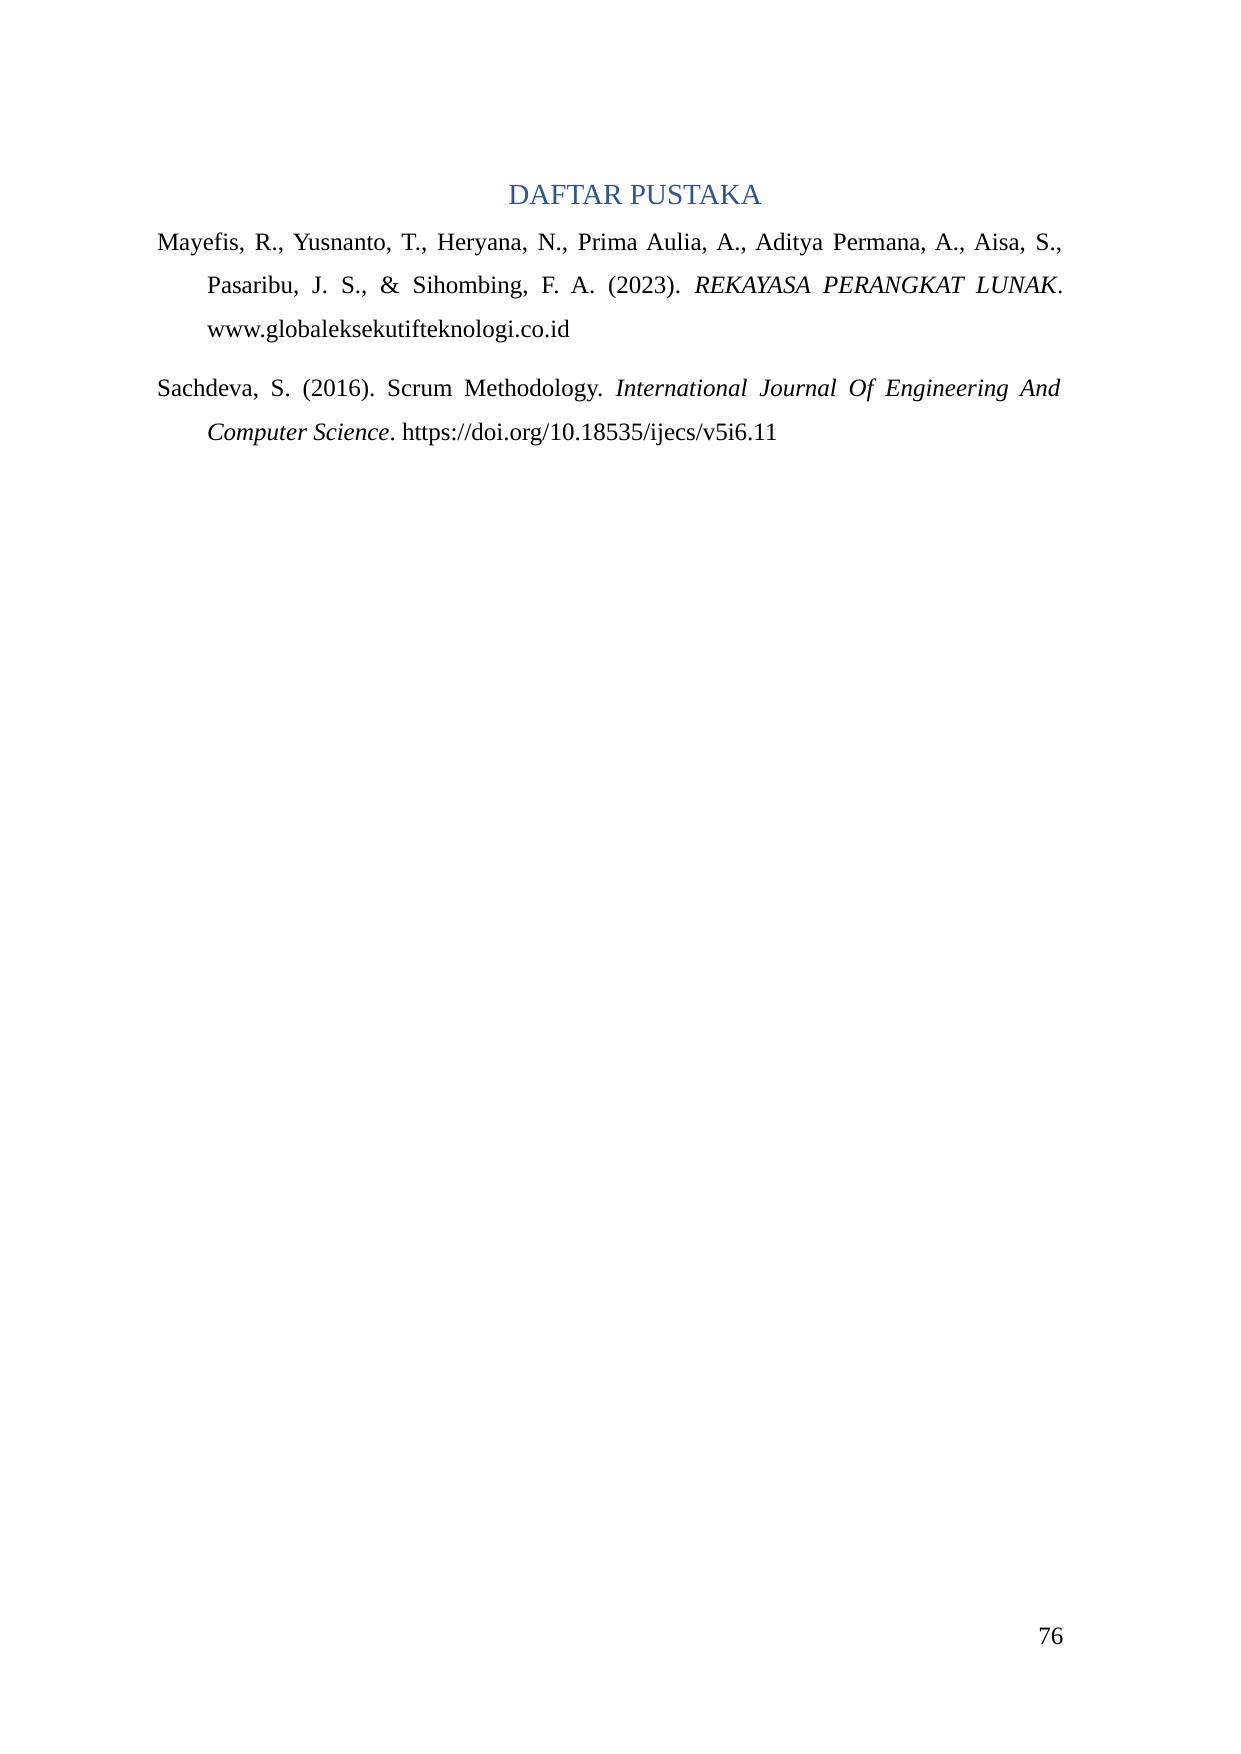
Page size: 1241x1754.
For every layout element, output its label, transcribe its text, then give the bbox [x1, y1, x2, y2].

subtitle DAFTAR PUSTAKA [207, 177, 1063, 211]
